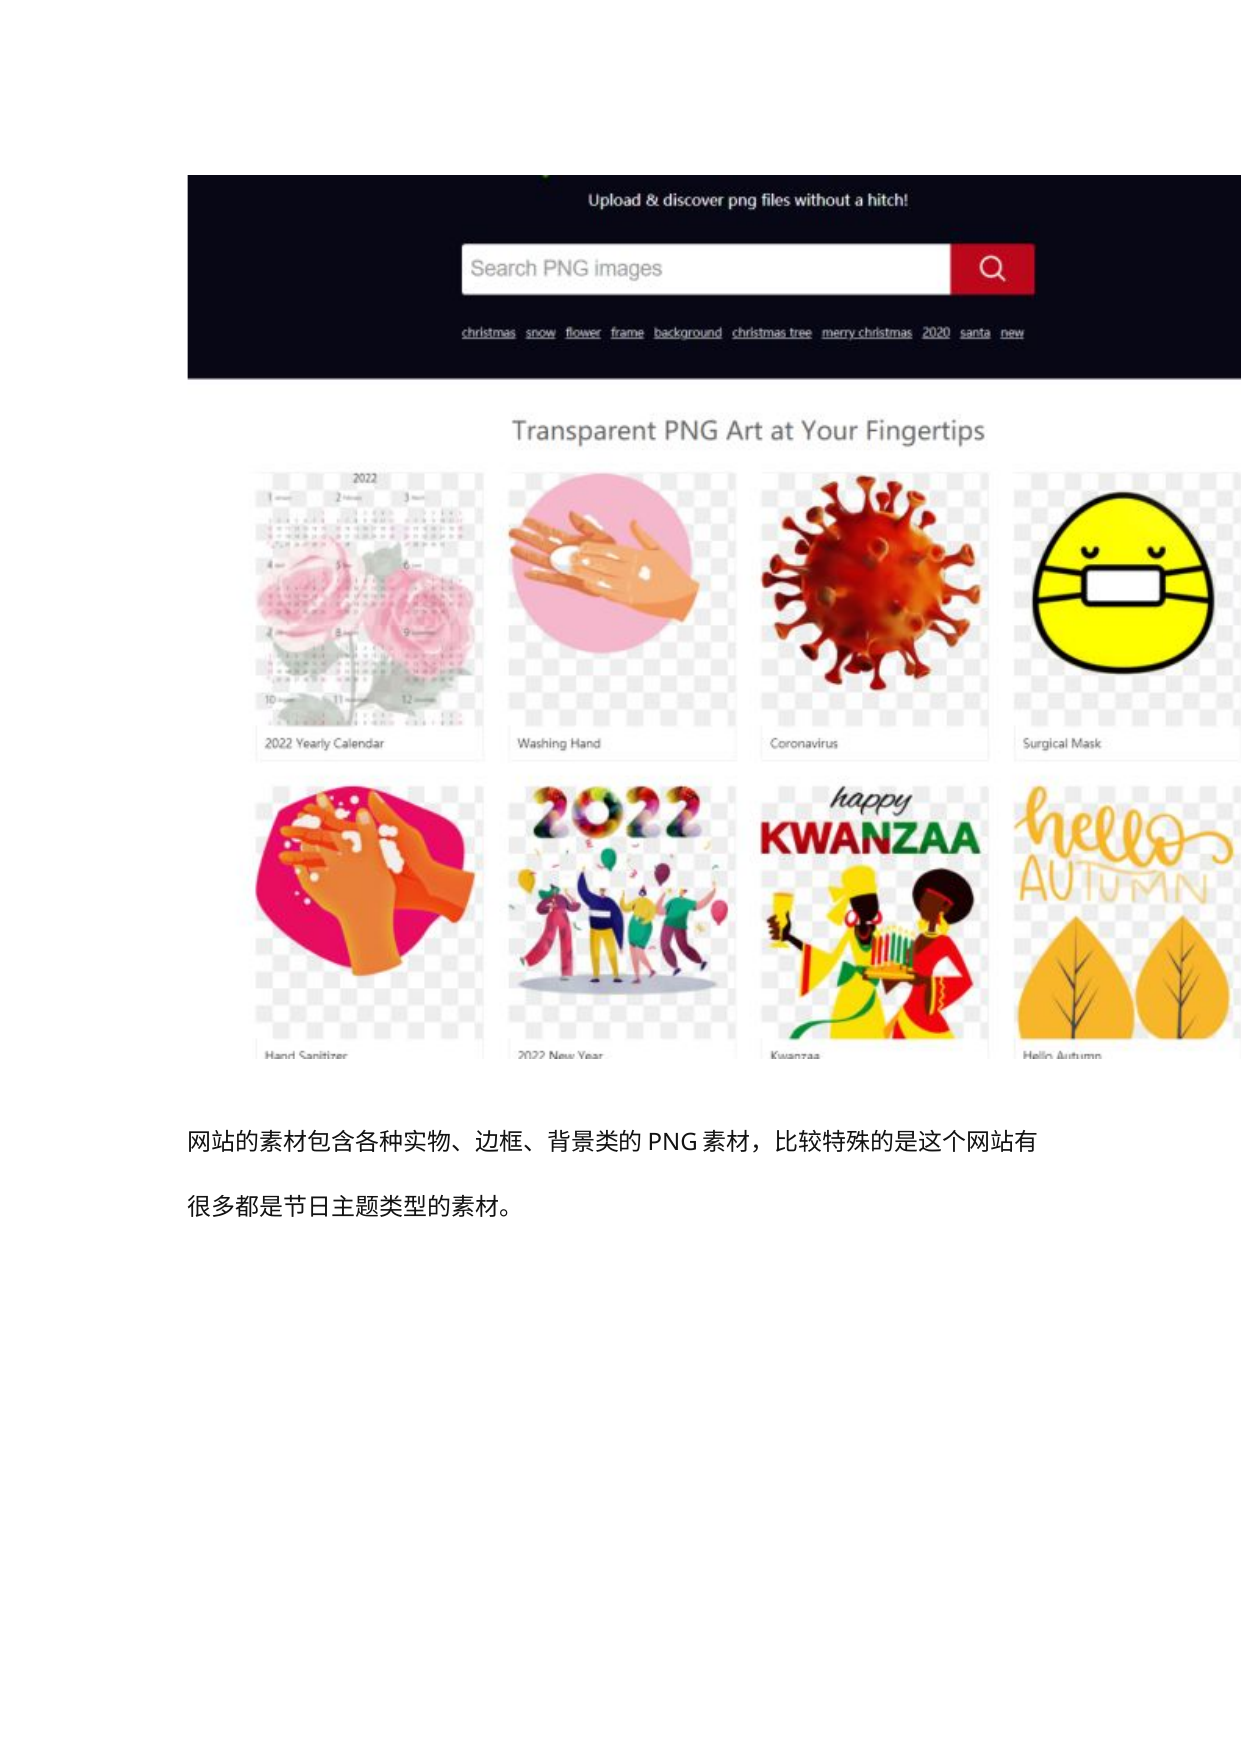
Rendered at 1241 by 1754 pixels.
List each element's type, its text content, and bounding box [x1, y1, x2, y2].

picture [187, 175, 1241, 1059]
text 网站的素材包含各种实物、边框、背景类的PNG素材，比较特殊的是这个网站有很多都是节日主题类型的素材。 [187, 1107, 1053, 1237]
